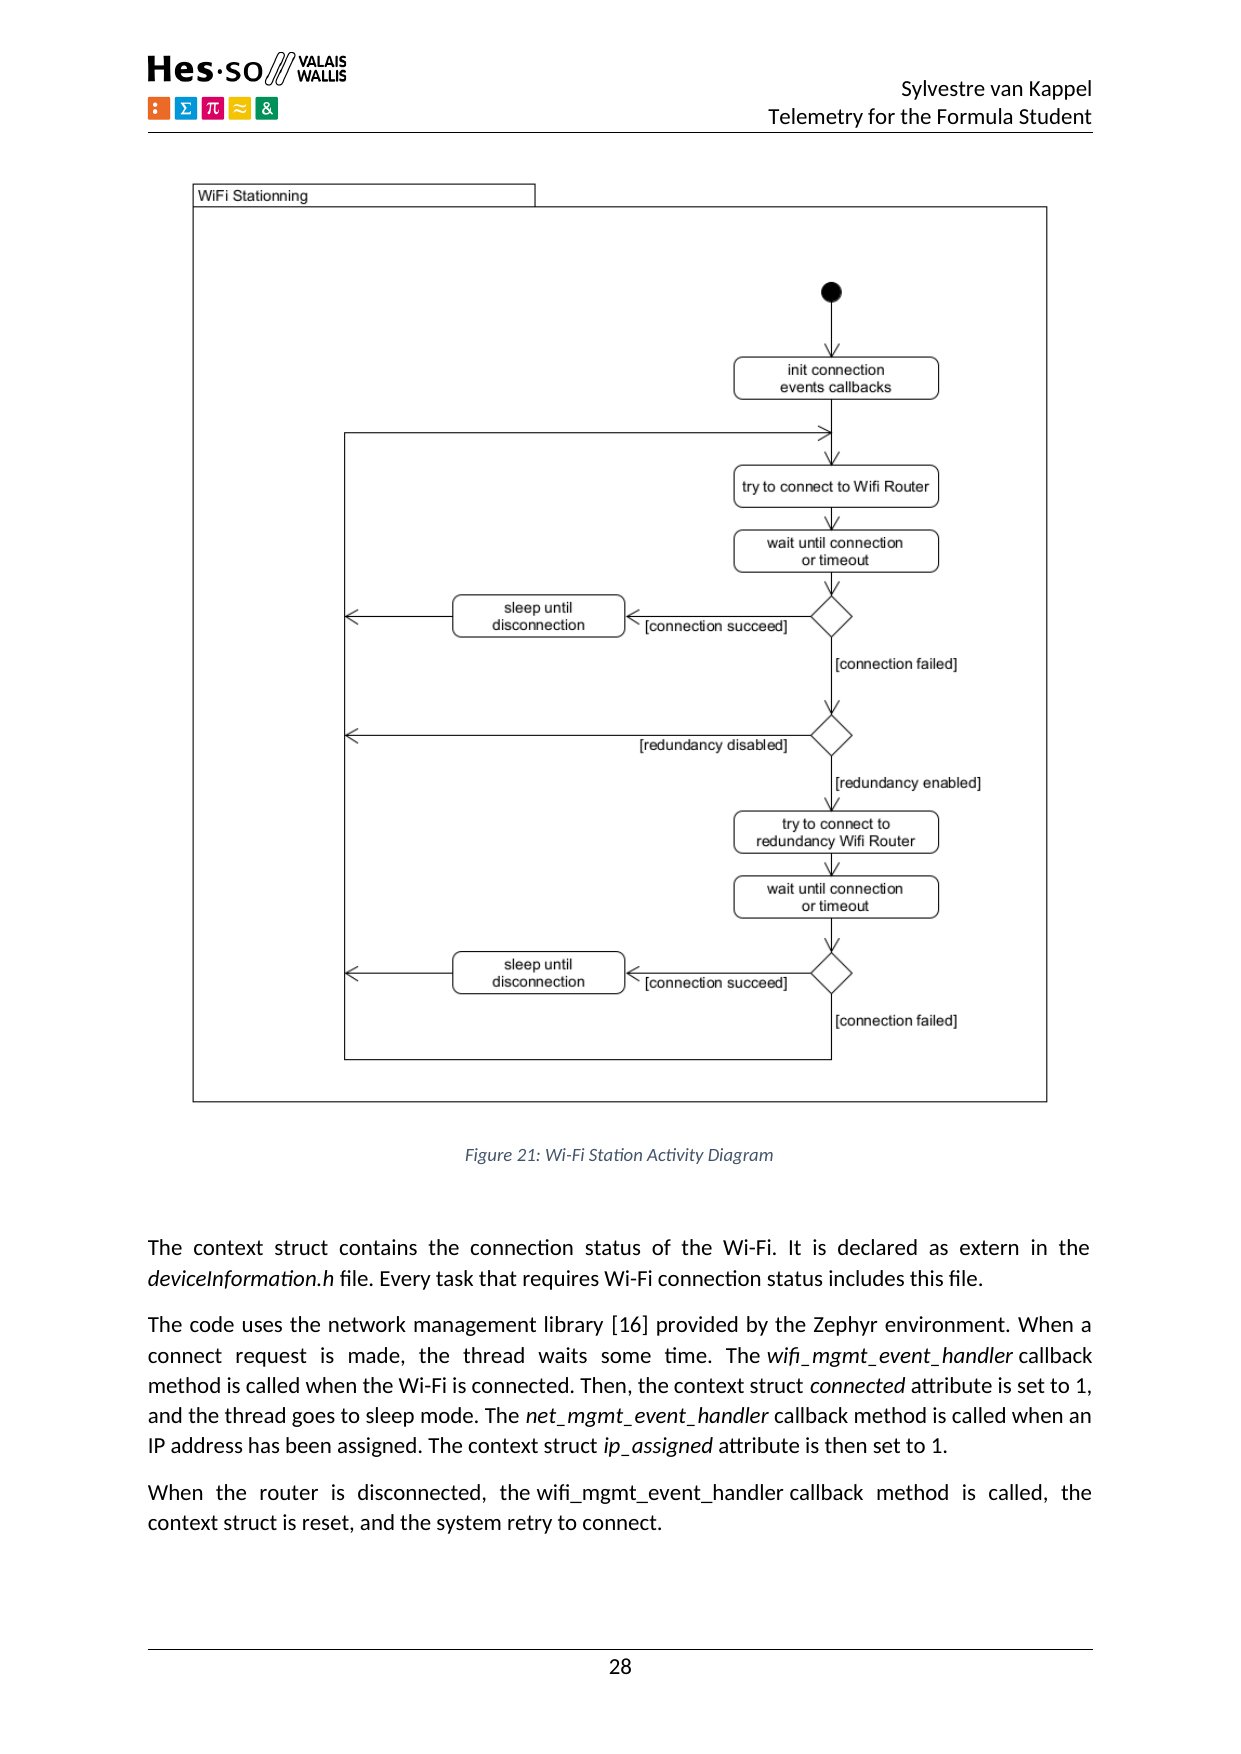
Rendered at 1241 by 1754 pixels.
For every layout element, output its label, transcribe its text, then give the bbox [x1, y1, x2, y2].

picture [171, 162, 1069, 1124]
picture [147, 52, 347, 120]
text The code uses the network management library [16] provided by the Zephyr environment. When a connect request is made, the thread waits some time. The wifi_mgmt_event_handler callback method is called when the Wi-Fi is connected. Then, the context struct connected attribute is set to 1, and the thread goes to sleep mode. The net_mgmt_event_handler callback method is called when an IP address has been assigned. The context struct ip_assigned attribute is then set to 1. [148, 1311, 1093, 1459]
text Figure 21: Wi-Fi Station Activity Diagram [148, 1143, 1093, 1166]
text When the router is disconnected, the wifi_mgmt_event_handler callback method is called, the context struct is reset, and the system retry to connect. [148, 1478, 1093, 1536]
text The context struct contains the connection status of the Wi-Fi. It is declared as extern in the deviceInformation.h file. Every task that requires Wi-Fi connection status includes this file. [148, 1233, 1093, 1292]
